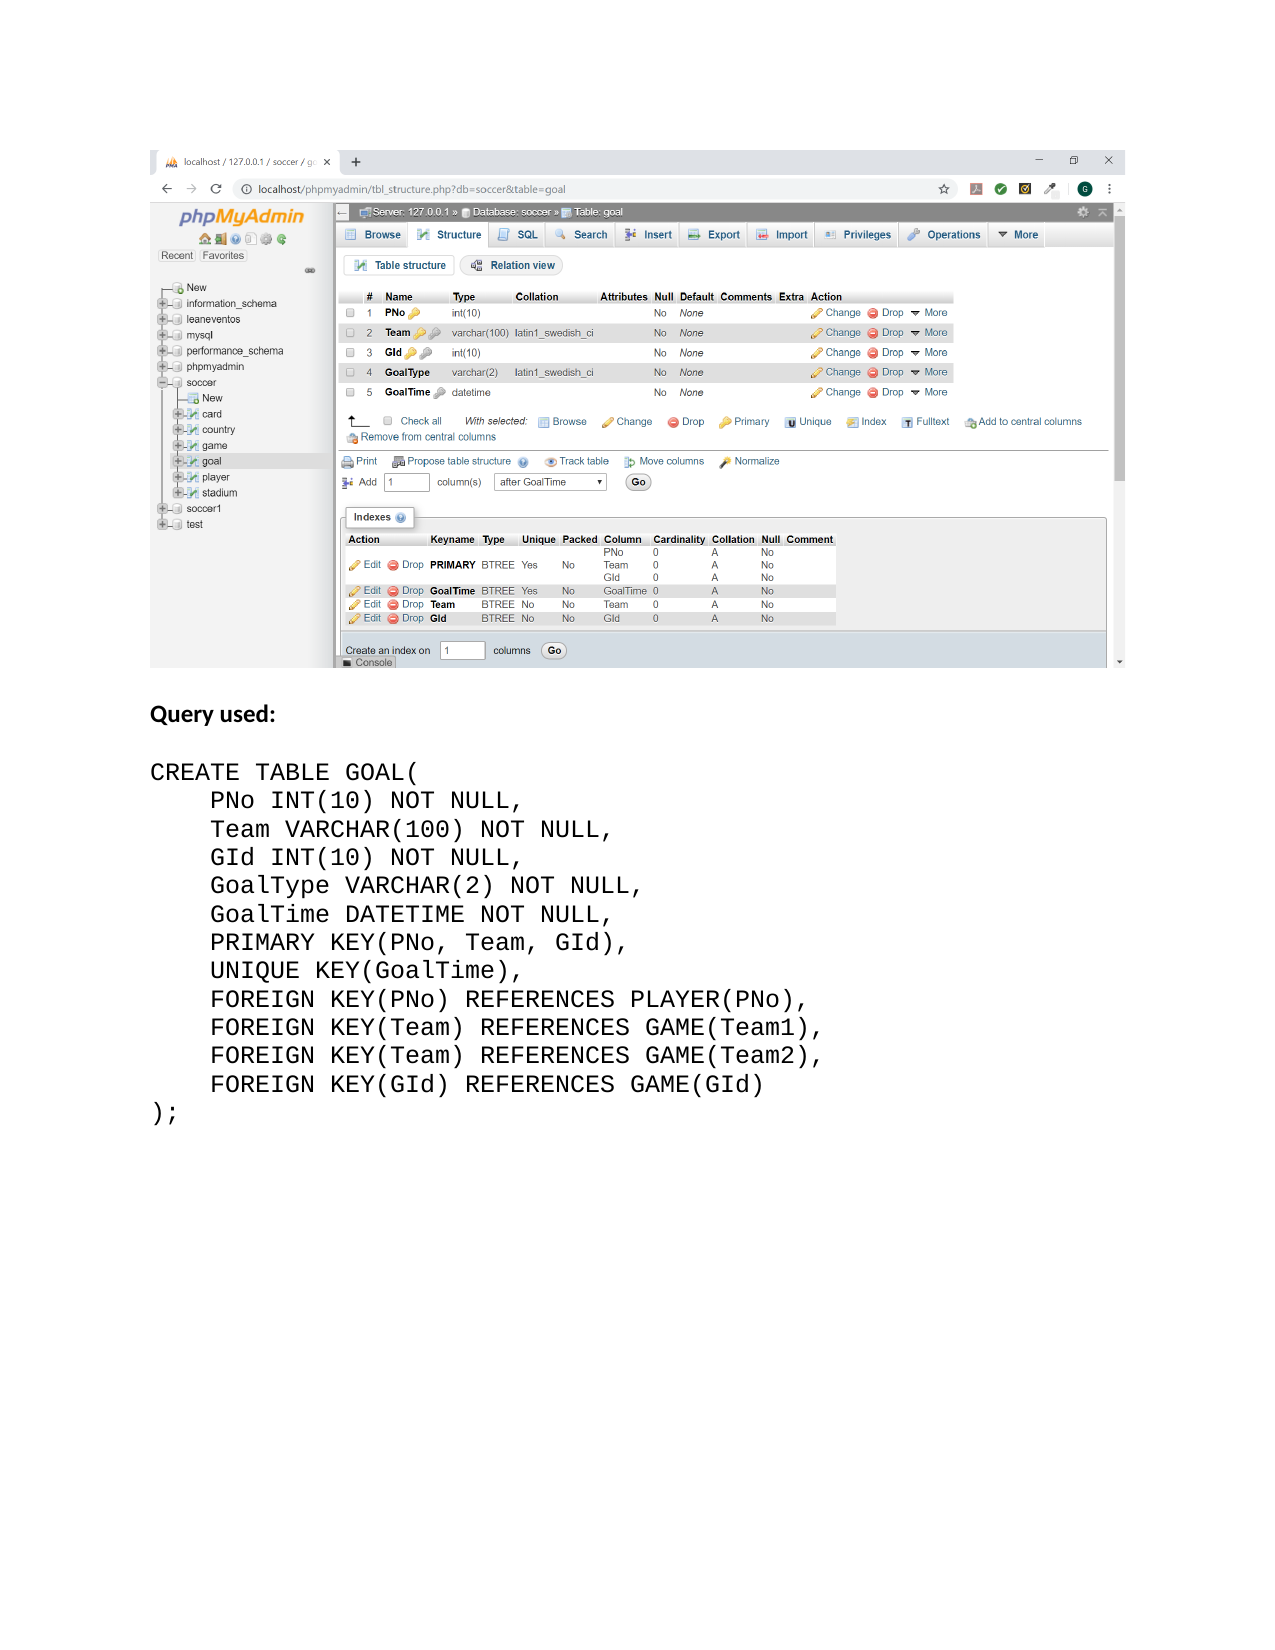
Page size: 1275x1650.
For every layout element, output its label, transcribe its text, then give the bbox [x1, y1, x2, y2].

text GoalTime DATETIME NOT NULL, [150, 901, 1125, 929]
text CREATE TABLE GOAL( [150, 759, 1125, 788]
picture [150, 150, 1125, 668]
text GId INT(10) NOT NULL, [150, 844, 1125, 873]
text FOREIGN KEY(Team) REFERENCES GAME(Team2), [150, 1043, 1125, 1071]
text PRIMARY KEY(PNo, Team, GId), [150, 929, 1125, 958]
text Query used: [150, 698, 1125, 729]
text GoalType VARCHAR(2) NOT NULL, [150, 873, 1125, 901]
text Team VARCHAR(100) NOT NULL, [150, 816, 1125, 844]
text PNo INT(10) NOT NULL, [150, 788, 1125, 816]
text ); [150, 1099, 1125, 1128]
text UNIQUE KEY(GoalTime), [150, 958, 1125, 986]
text FOREIGN KEY(GId) REFERENCES GAME(GId) [150, 1071, 1125, 1099]
text FOREIGN KEY(Team) REFERENCES GAME(Team1), [150, 1014, 1125, 1043]
text FOREIGN KEY(PNo) REFERENCES PLAYER(PNo), [150, 986, 1125, 1014]
